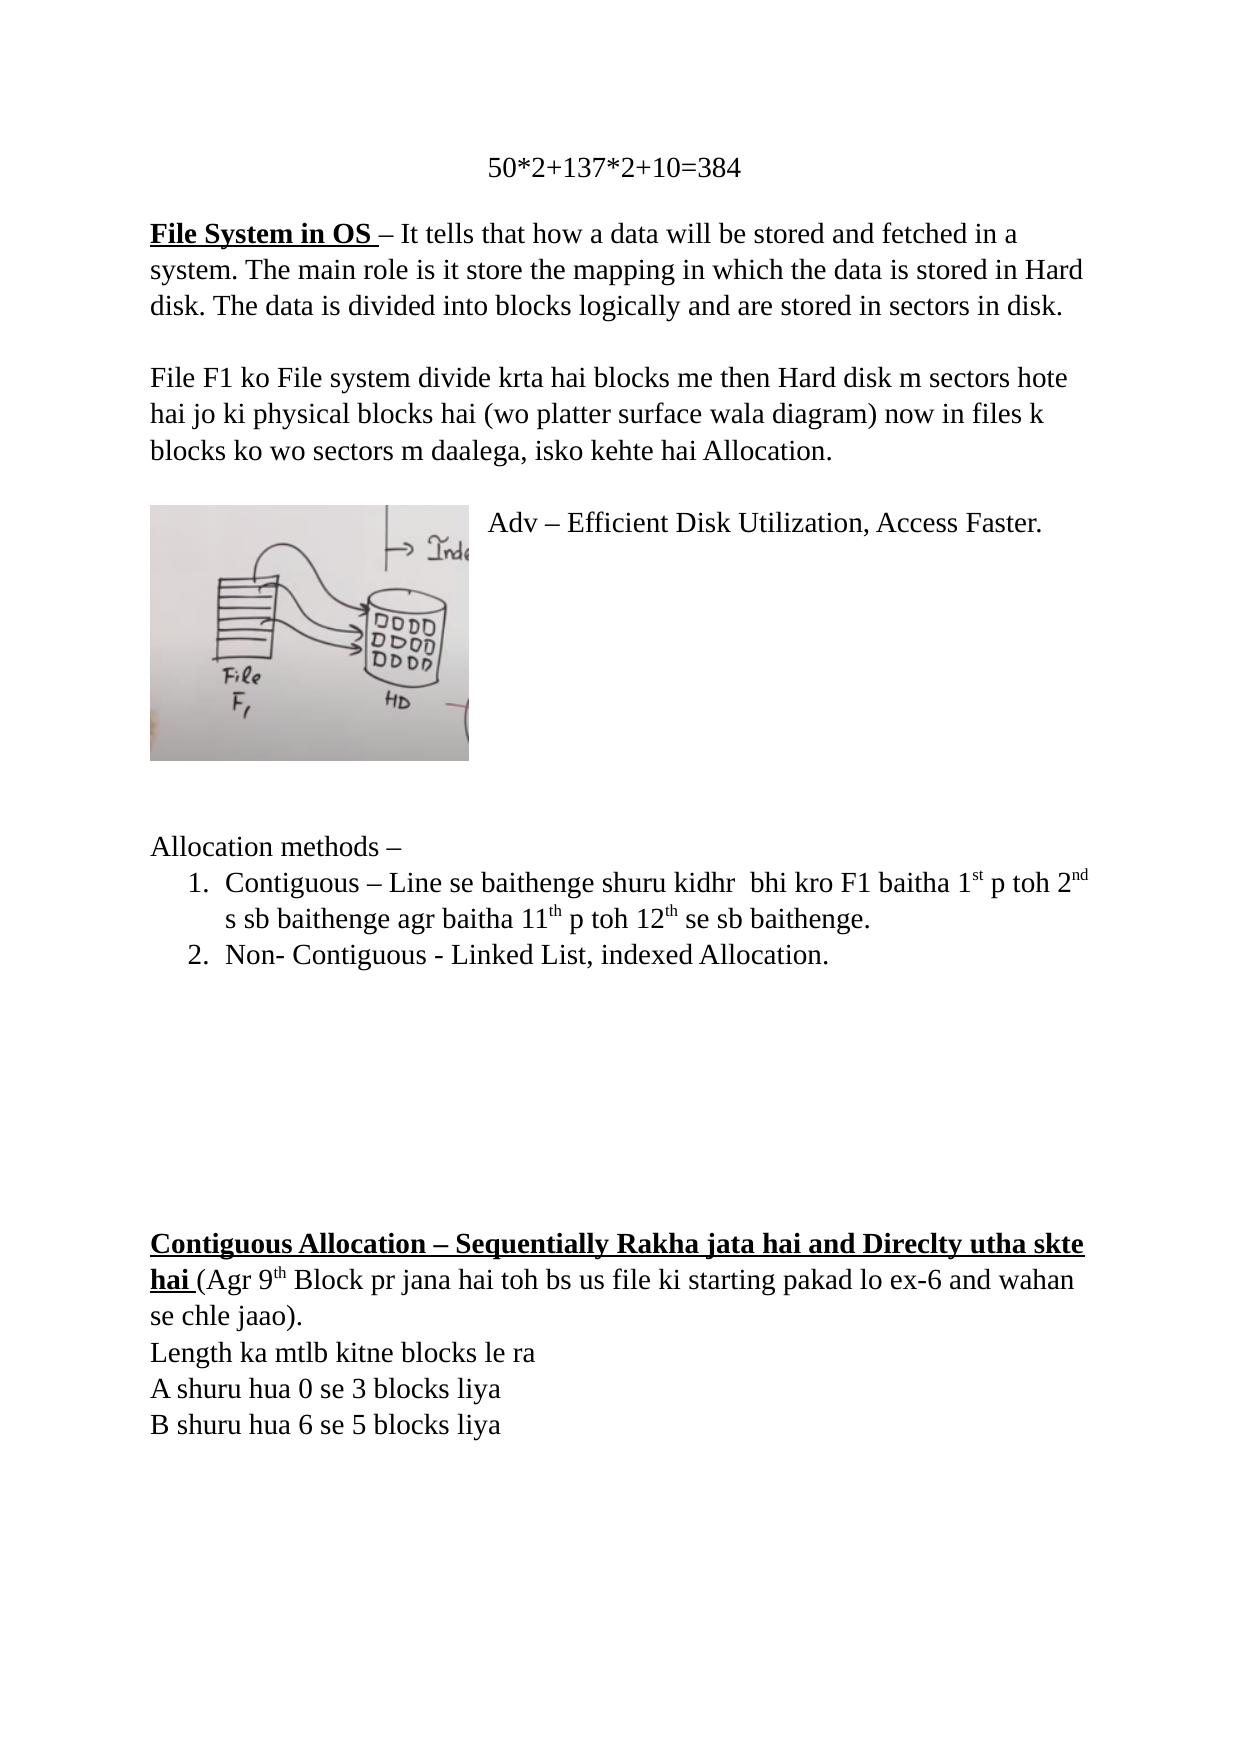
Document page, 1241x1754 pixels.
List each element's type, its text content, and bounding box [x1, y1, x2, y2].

text File F1 ko File system divide krta hai blocks me then Hard disk m sectors hote hai jo ki physical blocks hai (wo platter surface wala diagram) now in files k blocks ko wo sectors m daalega, isko kehte hai Allocation. [150, 361, 1090, 466]
text Length ka mtlb kitne blocks le ra [150, 1335, 1090, 1368]
text A shuru hua 0 se 3 blocks liya [150, 1371, 1090, 1404]
picture [150, 505, 469, 761]
text B shuru hua 6 se 5 blocks liya [150, 1407, 1090, 1441]
text Contiguous Allocation – Sequentially Rakha jata hai and Direclty utha skte hai (Agr 9th Block pr jana hai toh bs us file ki starting pakad lo ex-6 and wahan se chle jaao). [150, 1226, 1090, 1332]
text Allocation methods – [150, 829, 1090, 862]
list Contiguous – Line se baithenge shuru kidhr bhi kro F1 baitha 1st p toh 2nd s sb baithenge agr baitha 11th p toh 12th se sb baithenge. [187, 865, 1090, 934]
list Non- Contiguous - Linked List, indexed Allocation. [187, 937, 1090, 971]
text 50*2+137*2+10=384 [150, 150, 1090, 214]
text File System in OS – It tells that how a data will be stored and fetched in a system. The main role is it store the mapping in which the data is stored in Hard disk. The data is divided into blocks logically and are stored in sectors in disk. [150, 216, 1090, 322]
